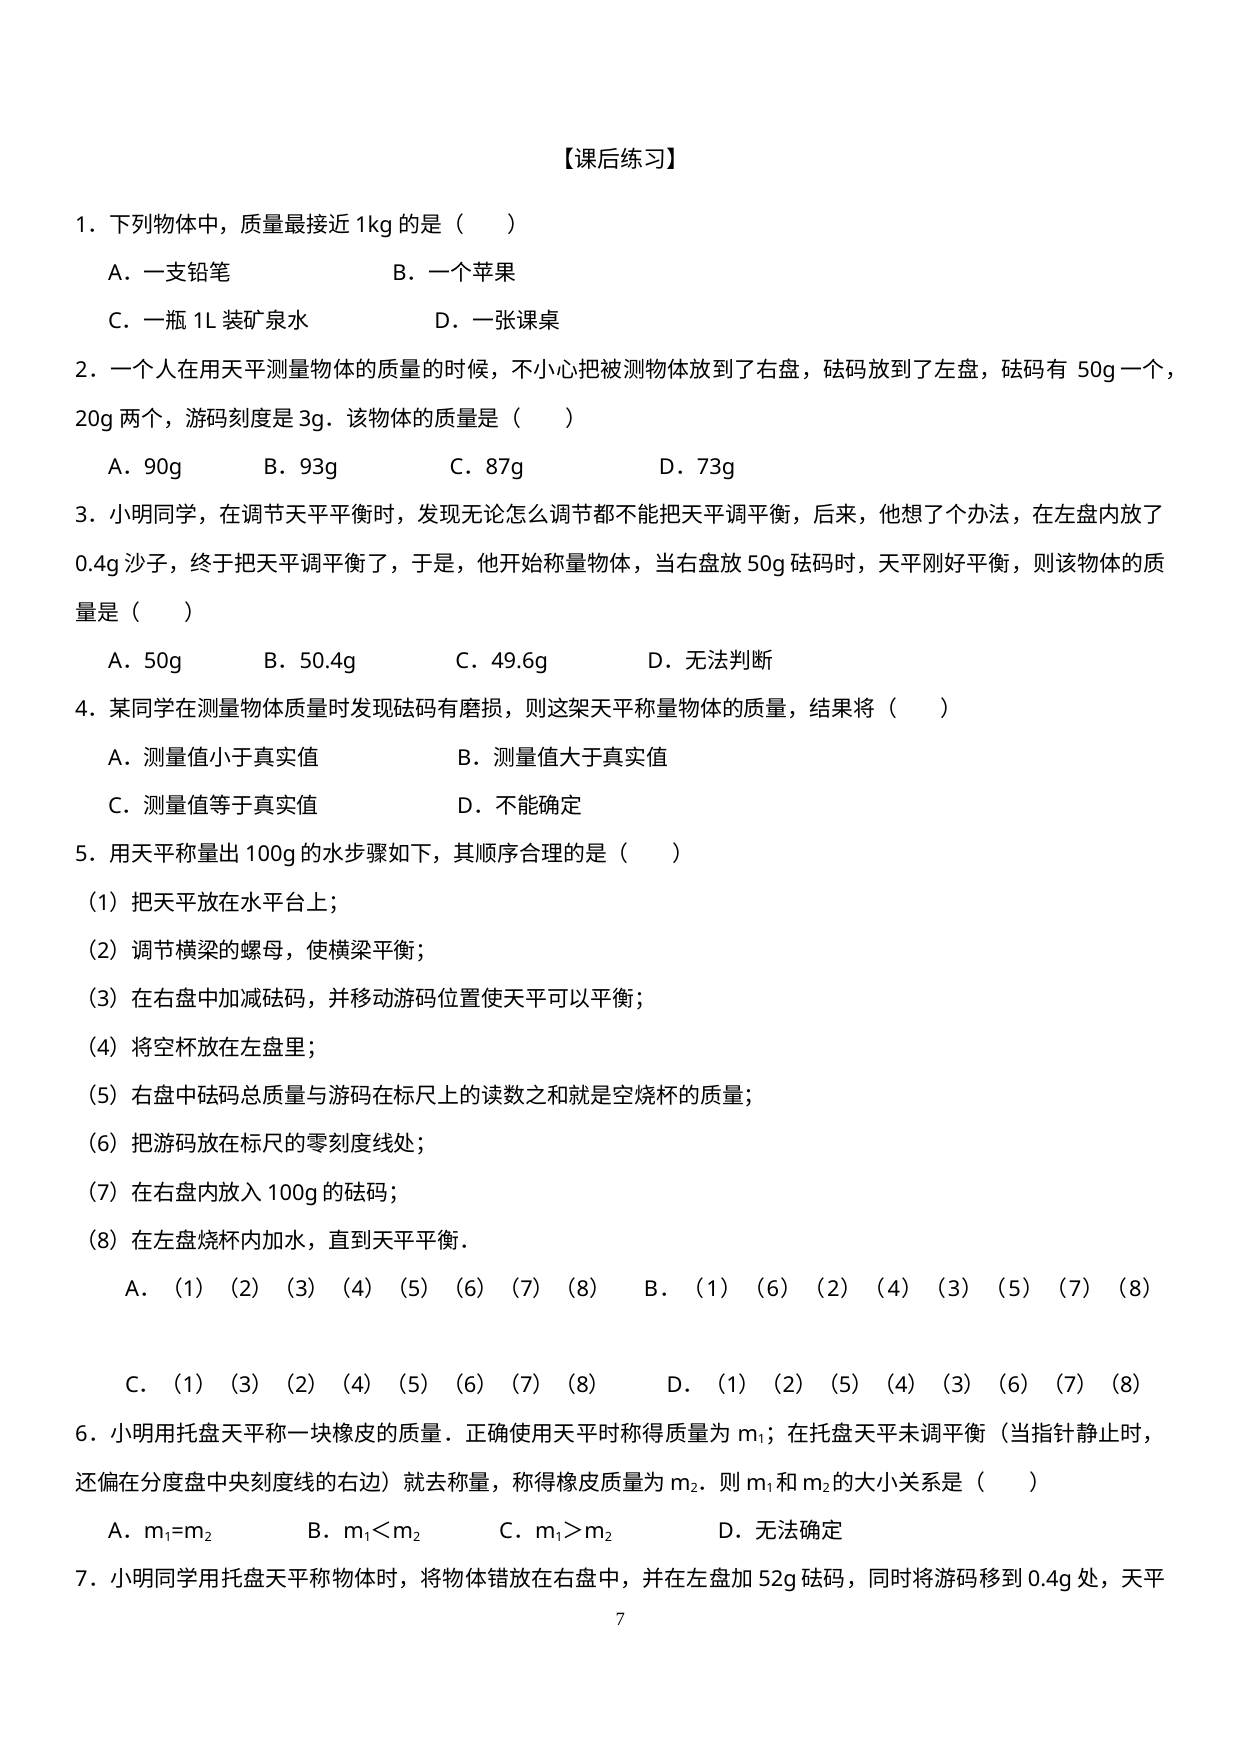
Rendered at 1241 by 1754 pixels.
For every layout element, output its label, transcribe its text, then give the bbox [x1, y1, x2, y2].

text 6．小明用托盘天平称一块橡皮的质量．正确使用天平时称得质量为m1；在托盘天平未调平衡（当指针静止时，还偏在分度盘中央刻度线的右边）就去称量，称得橡皮质量为m2．则m1和m2的大小关系是（ ） [75, 1416, 1165, 1497]
text （8）在左盘烧杯内加水，直到天平平衡． [75, 1223, 1165, 1255]
text （2）调节横梁的螺母，使横梁平衡； [75, 933, 1165, 965]
text 5．用天平称量出100g的水步骤如下，其顺序合理的是（ ） [75, 836, 1165, 868]
text 4．某同学在测量物体质量时发现砝码有磨损，则这架天平称量物体的质量，结果将（ ） [75, 691, 1165, 723]
text 【课后练习】 [75, 125, 1165, 190]
text C．（1）（3）（2）（4）（5）（6）（7）（8） D．（1）（2）（5）（4）（3）（6）（7）（8） [125, 1367, 1165, 1400]
text （3）在右盘中加减砝码，并移动游码位置使天平可以平衡； [75, 981, 1165, 1013]
text 3．小明同学，在调节天平平衡时，发现无论怎么调节都不能把天平调平衡，后来，他想了个办法，在左盘内放了0.4g沙子，终于把天平调平衡了，于是，他开始称量物体，当右盘放50g砝码时，天平刚好平衡，则该物体的质量是（ ） [75, 497, 1165, 627]
text C．一瓶 1L 装矿泉水 D．一张课桌 [75, 303, 1165, 336]
text A．50g B．50.4g C．49.6g D．无法判断 [75, 643, 1165, 675]
text A．一支铅笔 B．一个苹果 [75, 255, 1165, 287]
text （1）把天平放在水平台上； [75, 884, 1165, 917]
text A．m1=m2 B．m1＜m2 C．m1＞m2 D．无法确定 [75, 1513, 1165, 1545]
text A．90g B．93g C．87g D．73g [75, 448, 1165, 481]
text 2．一个人在用天平测量物体的质量的时候，不小心把被测物体放到了右盘，砝码放到了左盘，砝码有50g一个，20g 两个，游码刻度是3g．该物体的质量是（ ） [75, 351, 1165, 433]
text 1．下列物体中，质量最接近 1kg 的是（ ） [75, 206, 1165, 239]
text （7）在右盘内放入100g的砝码； [75, 1174, 1165, 1207]
text C．测量值等于真实值 D．不能确定 [75, 788, 1165, 820]
text A．（1）（2）（3）（4）（5）（6）（7）（8） B．（1）（6）（2）（4）（3）（5）（7）（8） [125, 1271, 1165, 1352]
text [75, 1561, 1165, 1593]
text （4）将空杯放在左盘里； [75, 1029, 1165, 1062]
text （5）右盘中砝码总质量与游码在标尺上的读数之和就是空烧杯的质量； [75, 1078, 1165, 1110]
text （6）把游码放在标尺的零刻度线处； [75, 1126, 1165, 1158]
text A．测量值小于真实值 B．测量值大于真实值 [75, 739, 1165, 772]
